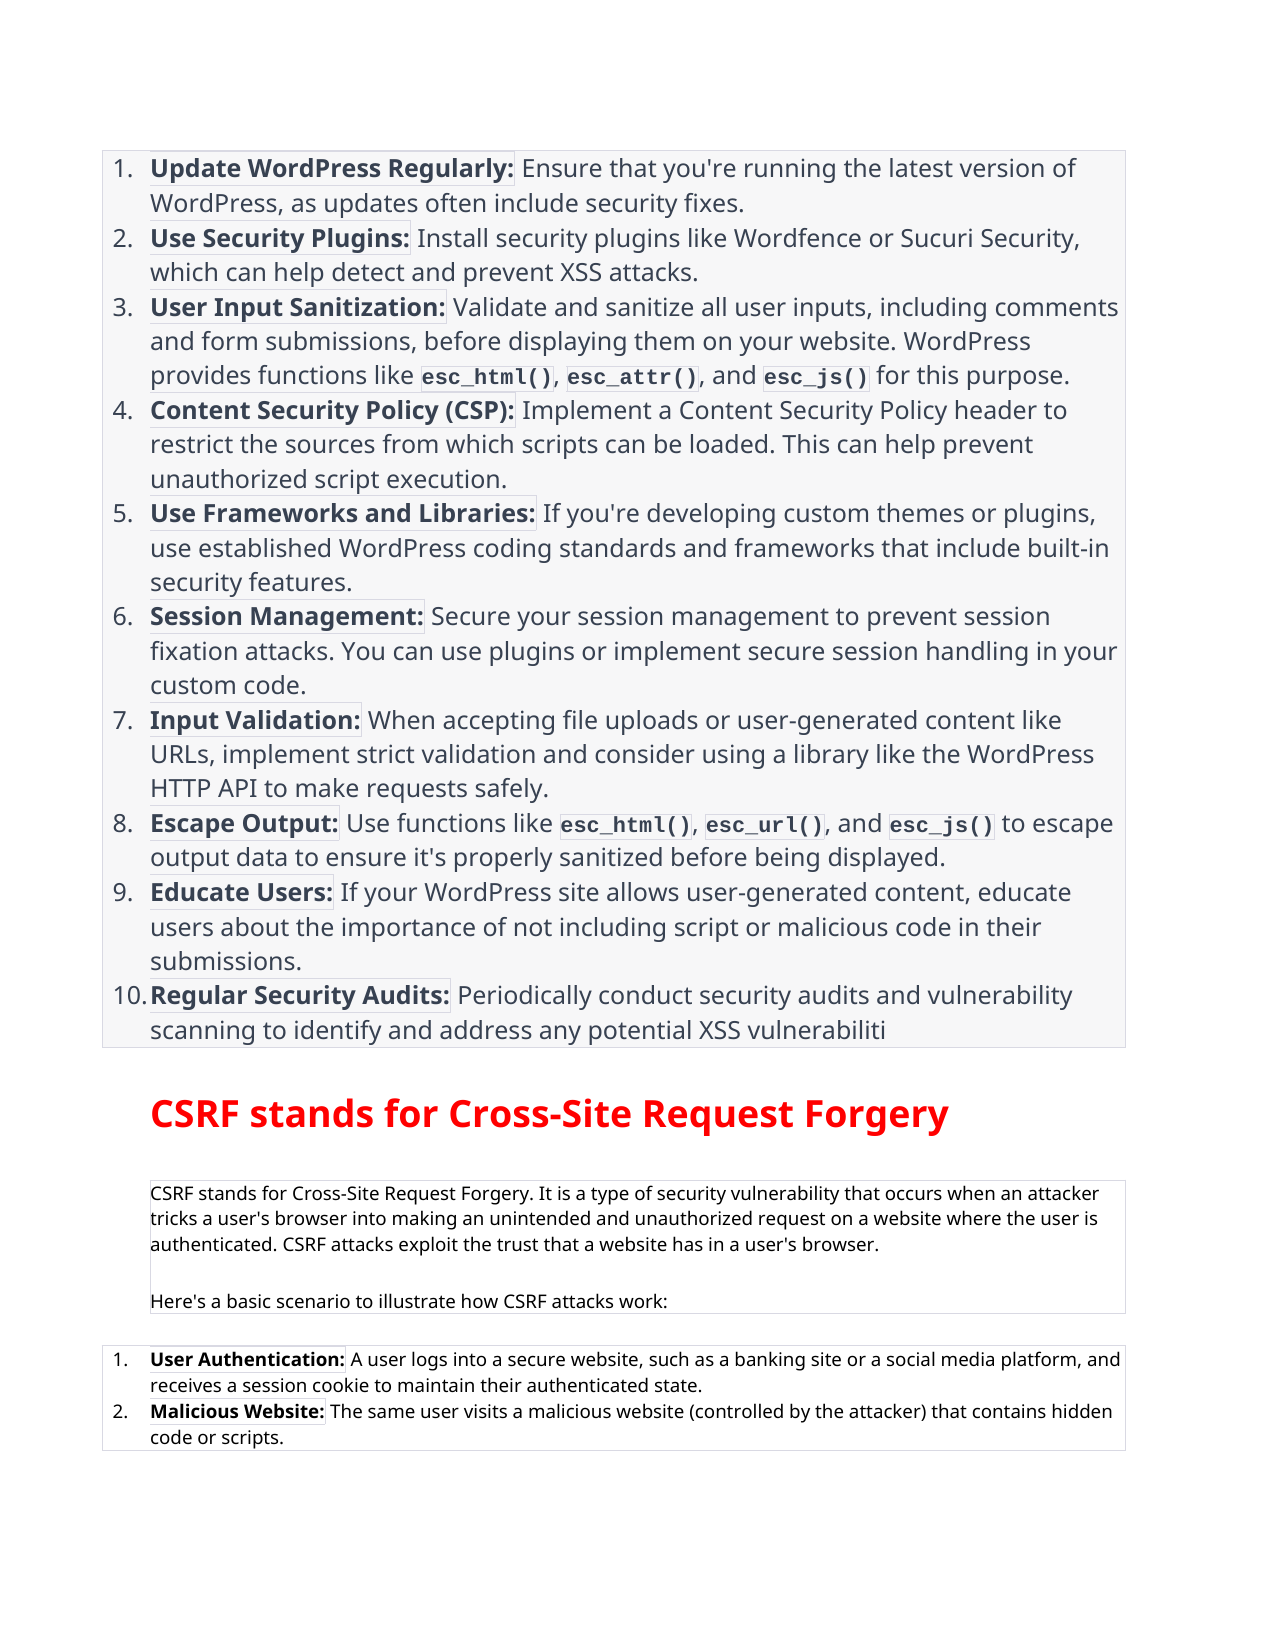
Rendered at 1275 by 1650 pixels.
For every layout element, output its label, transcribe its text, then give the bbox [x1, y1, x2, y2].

list Regular Security Audits: Periodically conduct security audits and vulnerability scanning to identify and address any potential XSS vulnerabiliti [103, 977, 1125, 1047]
list Malicious Website: The same user visits a malicious website (controlled by the attacker) that contains hidden code or scripts. [103, 1397, 1125, 1450]
list Update WordPress Regularly: Ensure that you're running the latest version of WordPress, as updates often include security fixes. [103, 151, 1125, 219]
list User Input Sanitization: Validate and sanitize all user inputs, including comments and form submissions, before displaying them on your website. WordPress provides functions like esc_html(), esc_attr(), and esc_js() for this purpose. [103, 288, 1125, 392]
list Use Security Plugins: Install security plugins like Wordfence or Sucuri Security, which can help detect and prevent XSS attacks. [103, 219, 1125, 288]
list Use Frameworks and Libraries: If you're developing custom themes or plugins, use established WordPress coding standards and frameworks that include built-in security features. [103, 495, 1125, 598]
list Educate Users: If your WordPress site allows user-generated content, educate users about the importance of not including script or malicious code in their submissions. [103, 874, 1125, 977]
list Escape Output: Use functions like esc_html(), esc_url(), and esc_js() to escape output data to ensure it's properly sanitized before being displayed. [103, 804, 1125, 874]
text CSRF stands for Cross-Site Request Forgery. It is a type of security vulnerability that occurs when an attacker tricks a user's browser into making an unintended and unauthorized request on a website where the user is authenticated. CSRF attacks exploit the trust that a website has in a user's browser. [151, 1181, 1125, 1257]
text Here's a basic scenario to illustrate how CSRF attacks work: [151, 1287, 1125, 1313]
text CSRF stands for Cross-Site Request Forgery [150, 1088, 1125, 1139]
list Input Validation: When accepting file uploads or user-generated content like URLs, implement strict validation and consider using a library like the WordPress HTTP API to make requests safely. [103, 701, 1125, 804]
list Content Security Policy (CSP): Implement a Content Security Policy header to restrict the sources from which scripts can be loaded. This can help prevent unauthorized script execution. [103, 392, 1125, 495]
list Session Management: Secure your session management to prevent session fixation attacks. You can use plugins or implement secure session handling in your custom code. [103, 598, 1125, 701]
list User Authentication: A user logs into a secure website, such as a banking site or a social media platform, and receives a session cookie to maintain their authenticated state. [103, 1346, 1125, 1397]
